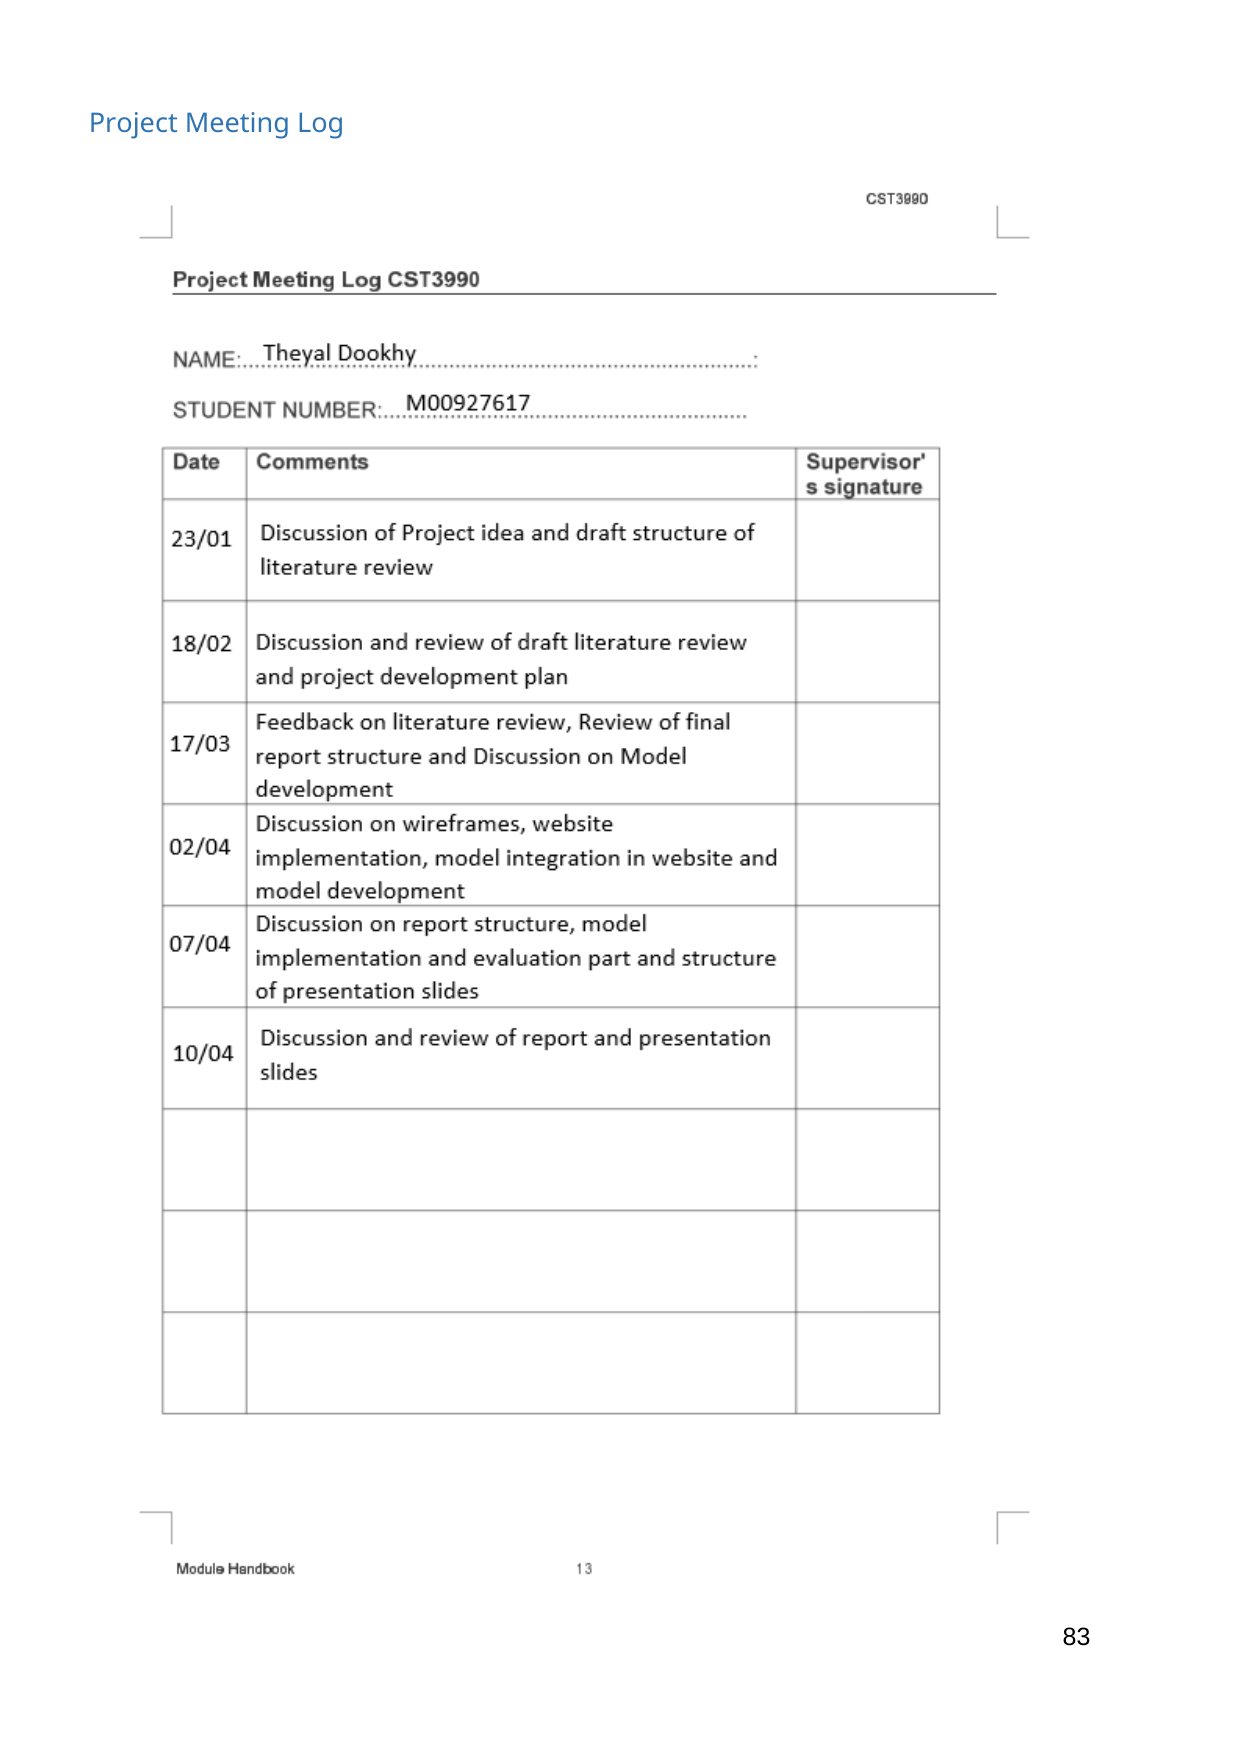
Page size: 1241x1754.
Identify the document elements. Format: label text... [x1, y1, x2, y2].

picture [129, 191, 1050, 1593]
subtitle Project Meeting Log [89, 103, 1090, 140]
